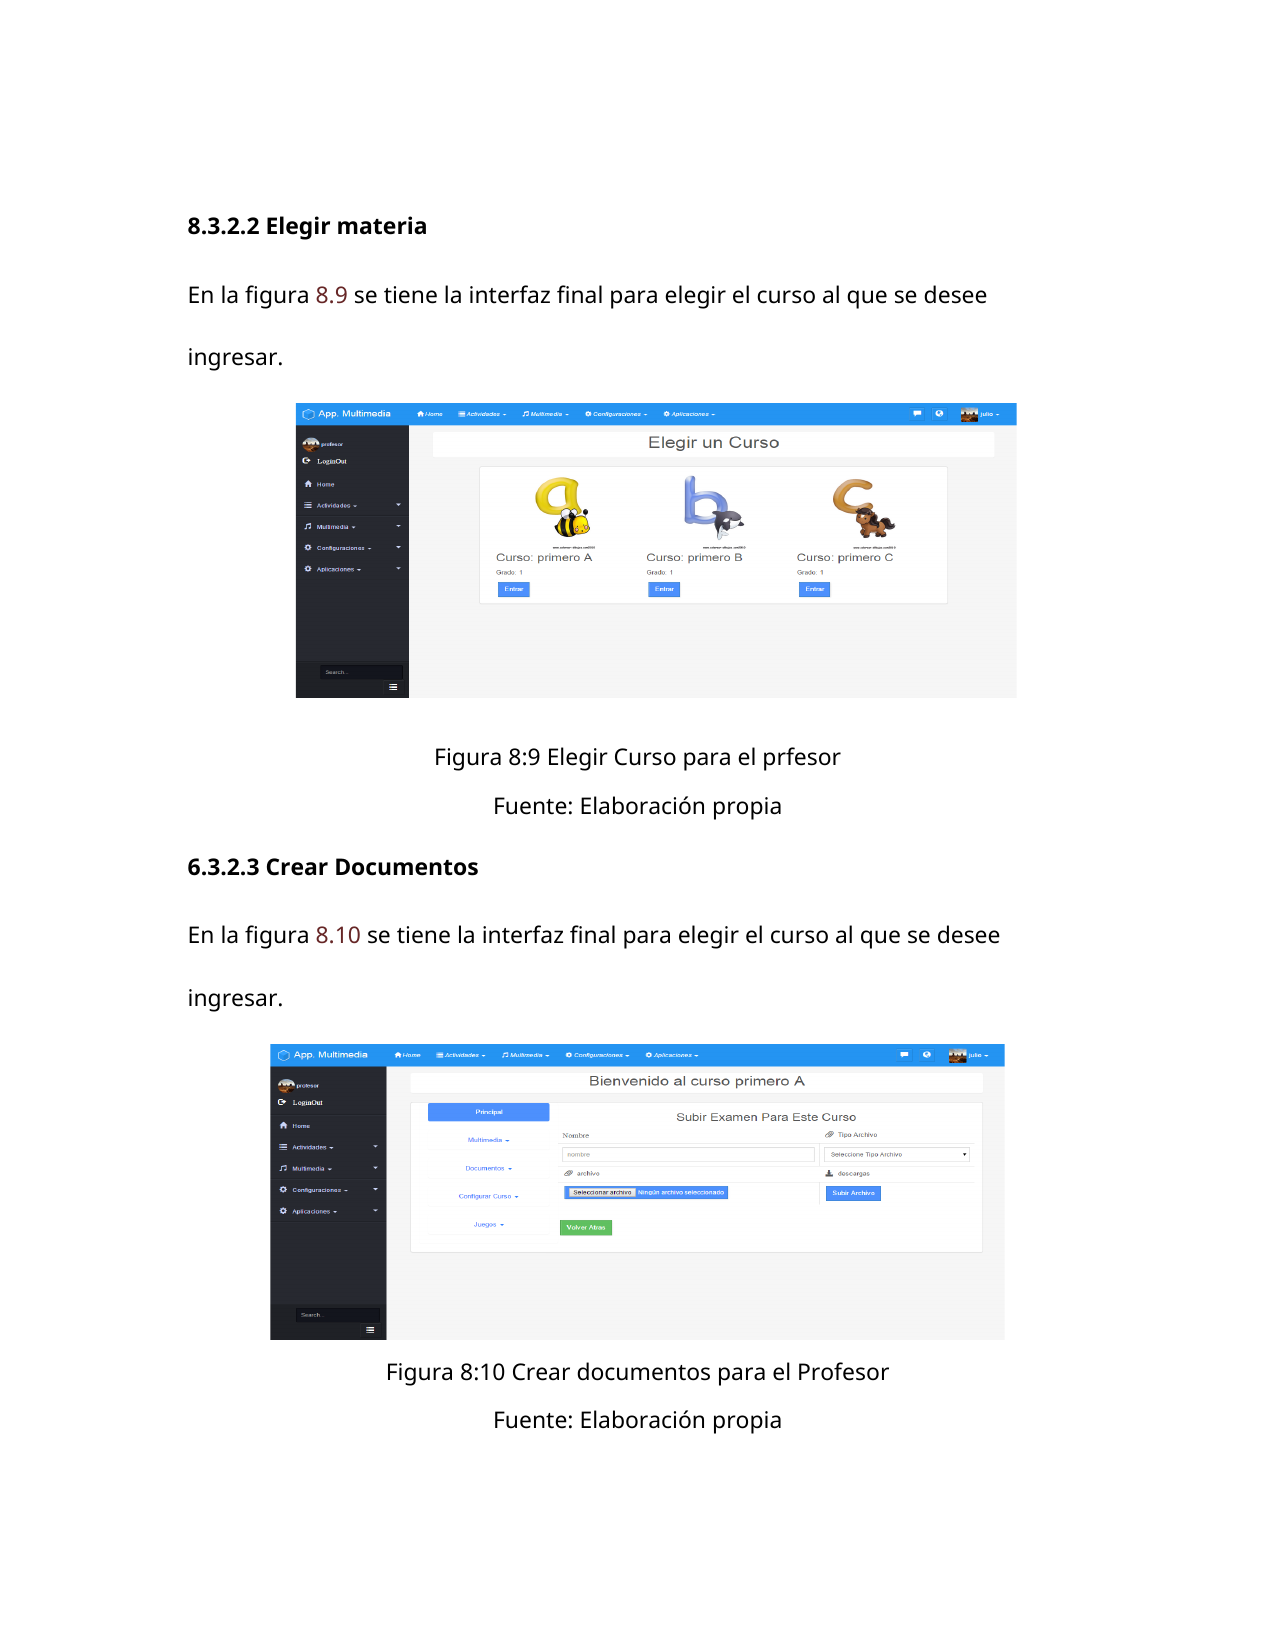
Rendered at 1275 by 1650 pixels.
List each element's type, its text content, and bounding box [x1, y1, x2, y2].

subtitle 8.3.2.2 Elegir materia [187, 210, 1087, 241]
text Fuente: Elaboración propia [187, 1404, 1087, 1436]
text En la figura 8.10 se tiene la interfaz final para elegir el curso al que se desee ingresar. [187, 919, 1087, 1013]
text Figura 8:9 Elegir Curso para el prfesor [187, 741, 1087, 772]
text Fuente: Elaboración propia [187, 790, 1087, 821]
text Figura 8:10 Crear documentos para el Profesor [187, 1356, 1087, 1387]
subtitle 6.3.2.3 Crear Documentos [187, 851, 1087, 882]
text En la figura 8.9 se tiene la interfaz final para elegir el curso al que se desee ingresar. [187, 279, 1087, 372]
